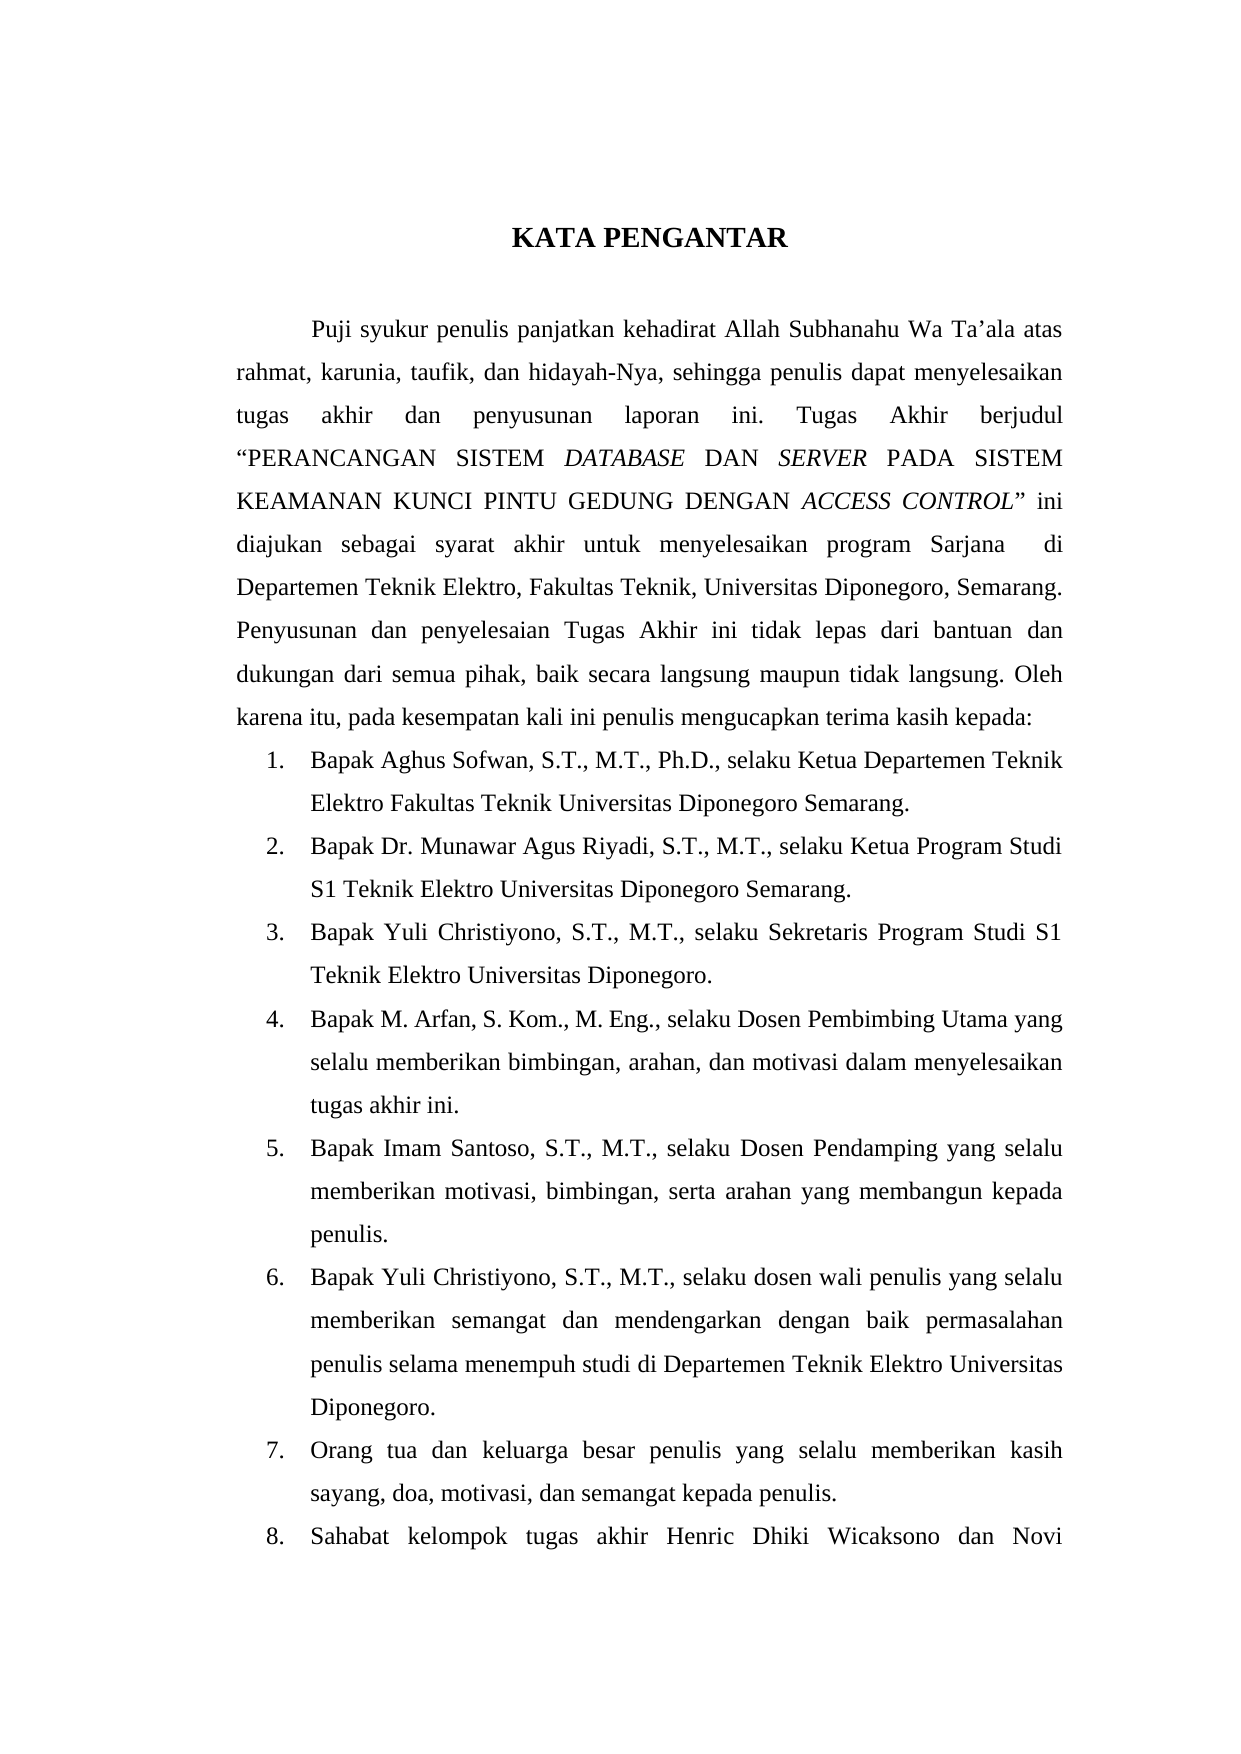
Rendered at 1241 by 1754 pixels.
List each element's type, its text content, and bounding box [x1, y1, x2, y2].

list Bapak Imam Santoso, S.T., M.T., selaku Dosen Pendamping yang selalu memberikan motivasi, bimbingan, serta arahan yang membangun kepada penulis. [266, 1133, 1063, 1248]
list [266, 1521, 1063, 1550]
list Bapak Aghus Sofwan, S.T., M.T., Ph.D., selaku Ketua Departemen Teknik Elektro Fakultas Teknik Universitas Diponegoro Semarang. [266, 745, 1063, 817]
list Bapak Yuli Christiyono, S.T., M.T., selaku Sekretaris Program Studi S1 Teknik Elektro Universitas Diponegoro. [266, 917, 1063, 989]
text Puji syukur penulis panjatkan kehadirat Allah Subhanahu Wa Ta’ala atas rahmat, karunia, taufik, dan hidayah-Nya, sehingga penulis dapat menyelesaikan tugas akhir dan penyusunan laporan ini. Tugas Akhir berjudul “PERANCANGAN SISTEM DATABASE DAN SERVER PADA SISTEM KEAMANAN KUNCI PINTU GEDUNG DENGAN ACCESS CONTROL” ini diajukan sebagai syarat akhir untuk menyelesaikan program Sarjana di Departemen Teknik Elektro, Fakultas Teknik, Universitas Diponegoro, Semarang. Penyusunan dan penyelesaian Tugas Akhir ini tidak lepas dari bantuan dan dukungan dari semua pihak, baik secara langsung maupun tidak langsung. Oleh karena itu, pada kesempatan kali ini penulis mengucapkan terima kasih kepada: [236, 314, 1063, 731]
list Bapak M. Arfan, S. Kom., M. Eng., selaku Dosen Pembimbing Utama yang selalu memberikan bimbingan, arahan, dan motivasi dalam menyelesaikan tugas akhir ini. [266, 1004, 1063, 1119]
list Bapak Dr. Munawar Agus Riyadi, S.T., M.T., selaku Ketua Program Studi S1 Teknik Elektro Universitas Diponegoro Semarang. [266, 831, 1063, 903]
subtitle KATA PENGANTAR [236, 220, 1063, 254]
list Bapak Yuli Christiyono, S.T., M.T., selaku dosen wali penulis yang selalu memberikan semangat dan mendengarkan dengan baik permasalahan penulis selama menempuh studi di Departemen Teknik Elektro Universitas Diponegoro. [266, 1262, 1063, 1421]
list Orang tua dan keluarga besar penulis yang selalu memberikan kasih sayang, doa, motivasi, dan semangat kepada penulis. [266, 1435, 1063, 1507]
